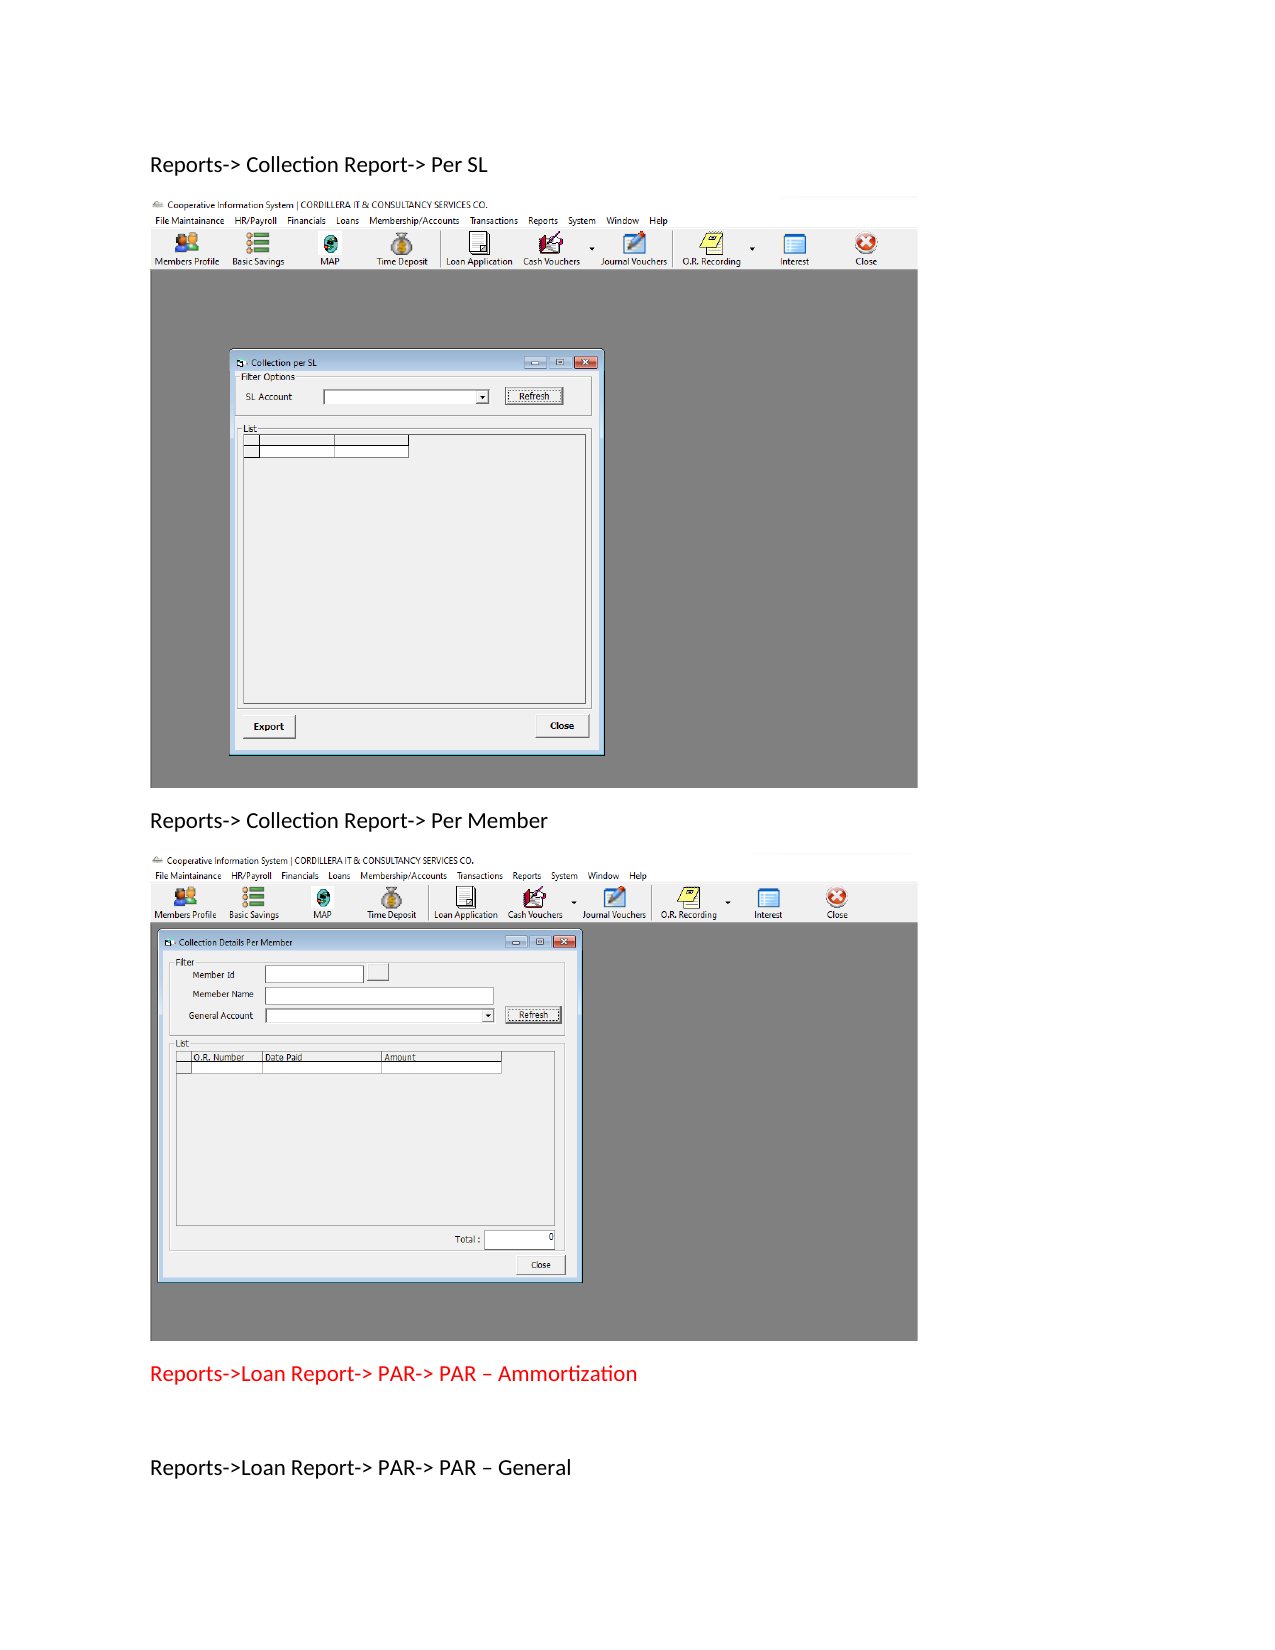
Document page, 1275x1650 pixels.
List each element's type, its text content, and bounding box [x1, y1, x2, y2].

text Reports->Loan Report-> PAR-> PAR – General [150, 1453, 1125, 1481]
picture [150, 196, 918, 788]
text Reports-> Collection Report-> Per Member [150, 806, 1125, 834]
text Reports->Loan Report-> PAR-> PAR – Ammortization [150, 1359, 1125, 1388]
picture [150, 853, 918, 1341]
text Reports-> Collection Report-> Per SL [150, 150, 1125, 178]
